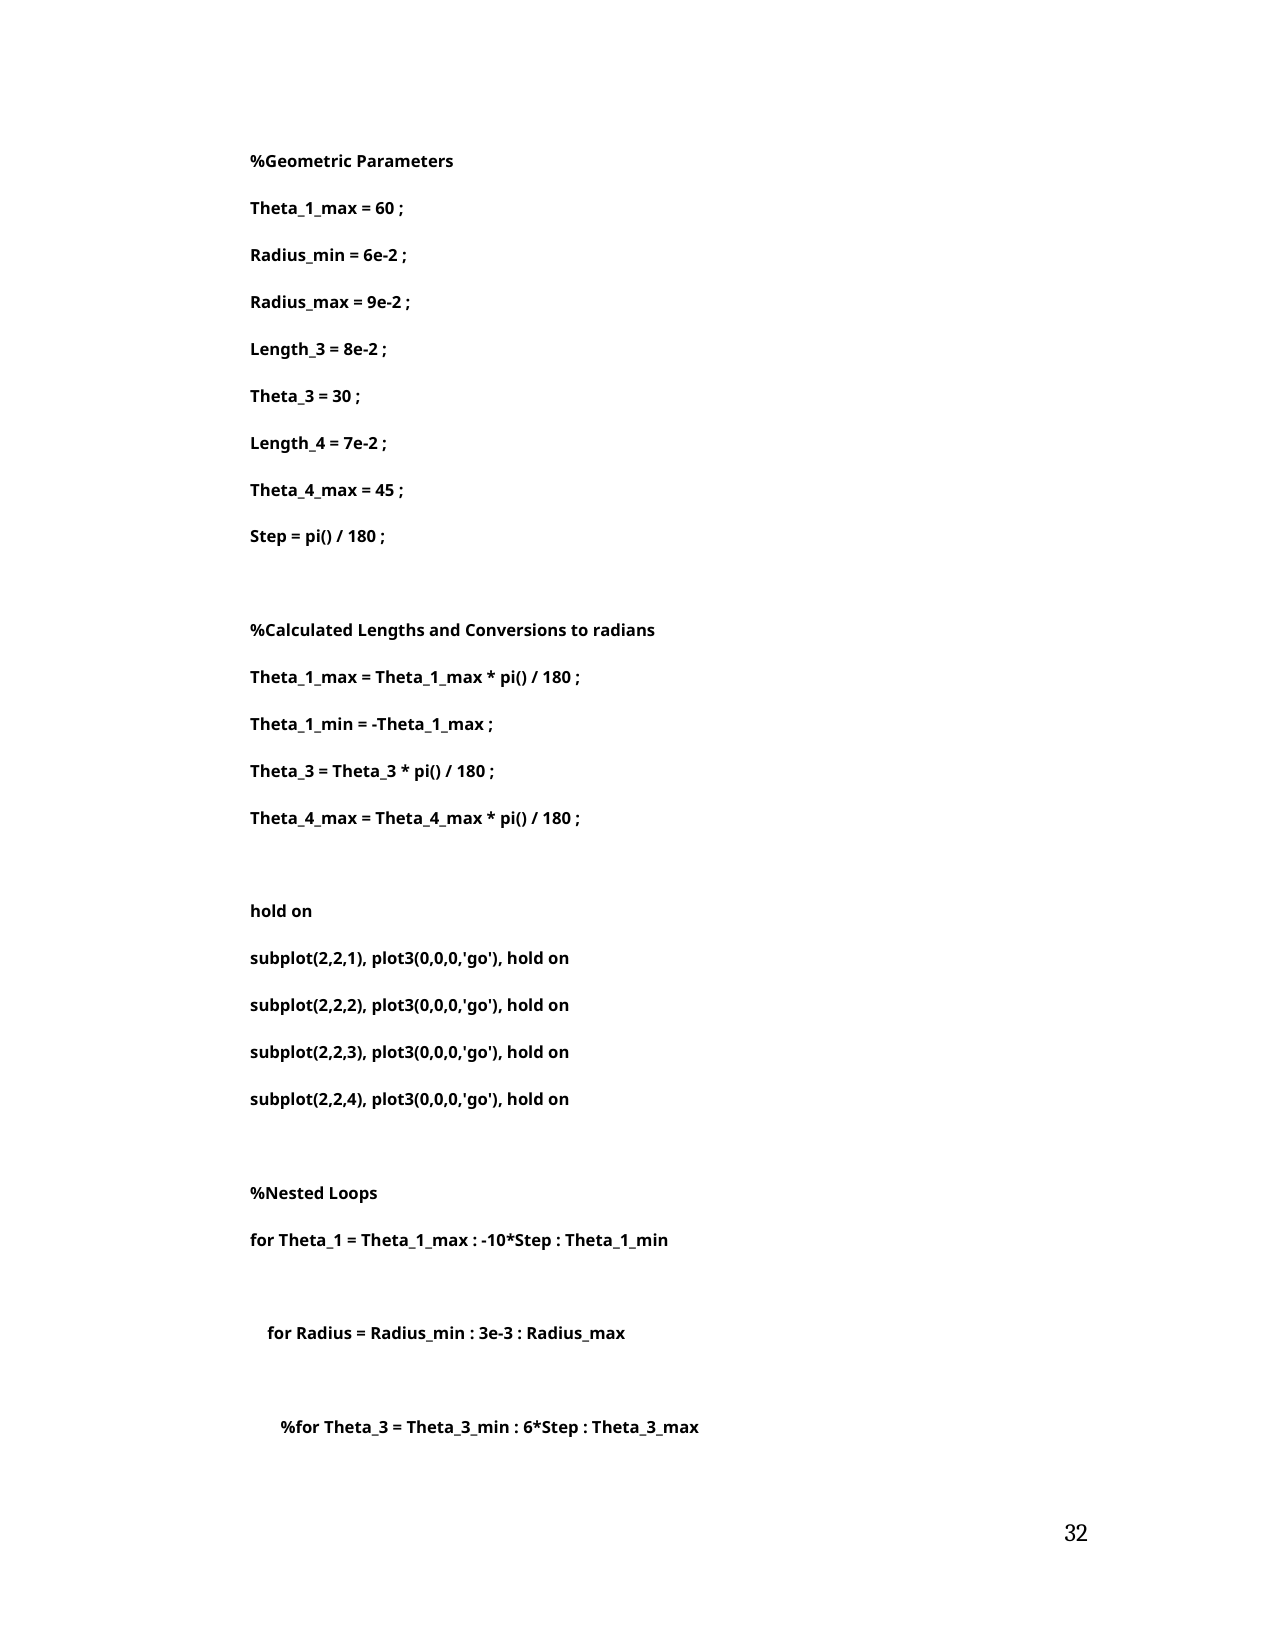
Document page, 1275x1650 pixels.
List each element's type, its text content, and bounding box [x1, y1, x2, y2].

text Theta_3 = 30 ; [250, 384, 1087, 407]
text for Theta_1 = Theta_1_max : -10*Step : Theta_1_min [250, 1228, 1087, 1251]
text Step = pi() / 180 ; [250, 525, 1087, 548]
text subplot(2,2,2), plot3(0,0,0,'go'), hold on [250, 994, 1087, 1016]
text Theta_1_max = Theta_1_max * pi() / 180 ; [250, 666, 1087, 688]
text Length_3 = 8e-2 ; [250, 337, 1087, 360]
text Theta_1_min = -Theta_1_max ; [250, 712, 1087, 735]
text %Geometric Parameters [250, 150, 1087, 173]
text for Radius = Radius_min : 3e-3 : Radius_max [250, 1322, 1087, 1344]
text %Calculated Lengths and Conversions to radians [250, 619, 1087, 641]
text Length_4 = 7e-2 ; [250, 431, 1087, 454]
text hold on [250, 900, 1087, 923]
text Radius_min = 6e-2 ; [250, 244, 1087, 266]
text Theta_1_max = 60 ; [250, 197, 1087, 219]
text Theta_4_max = Theta_4_max * pi() / 180 ; [250, 806, 1087, 829]
text %Nested Loops [250, 1181, 1087, 1204]
text Radius_max = 9e-2 ; [250, 291, 1087, 313]
text subplot(2,2,3), plot3(0,0,0,'go'), hold on [250, 1041, 1087, 1063]
text Theta_4_max = 45 ; [250, 478, 1087, 501]
text %for Theta_3 = Theta_3_min : 6*Step : Theta_3_max [250, 1416, 1087, 1438]
text subplot(2,2,1), plot3(0,0,0,'go'), hold on [250, 947, 1087, 969]
text Theta_3 = Theta_3 * pi() / 180 ; [250, 759, 1087, 782]
text subplot(2,2,4), plot3(0,0,0,'go'), hold on [250, 1087, 1087, 1110]
